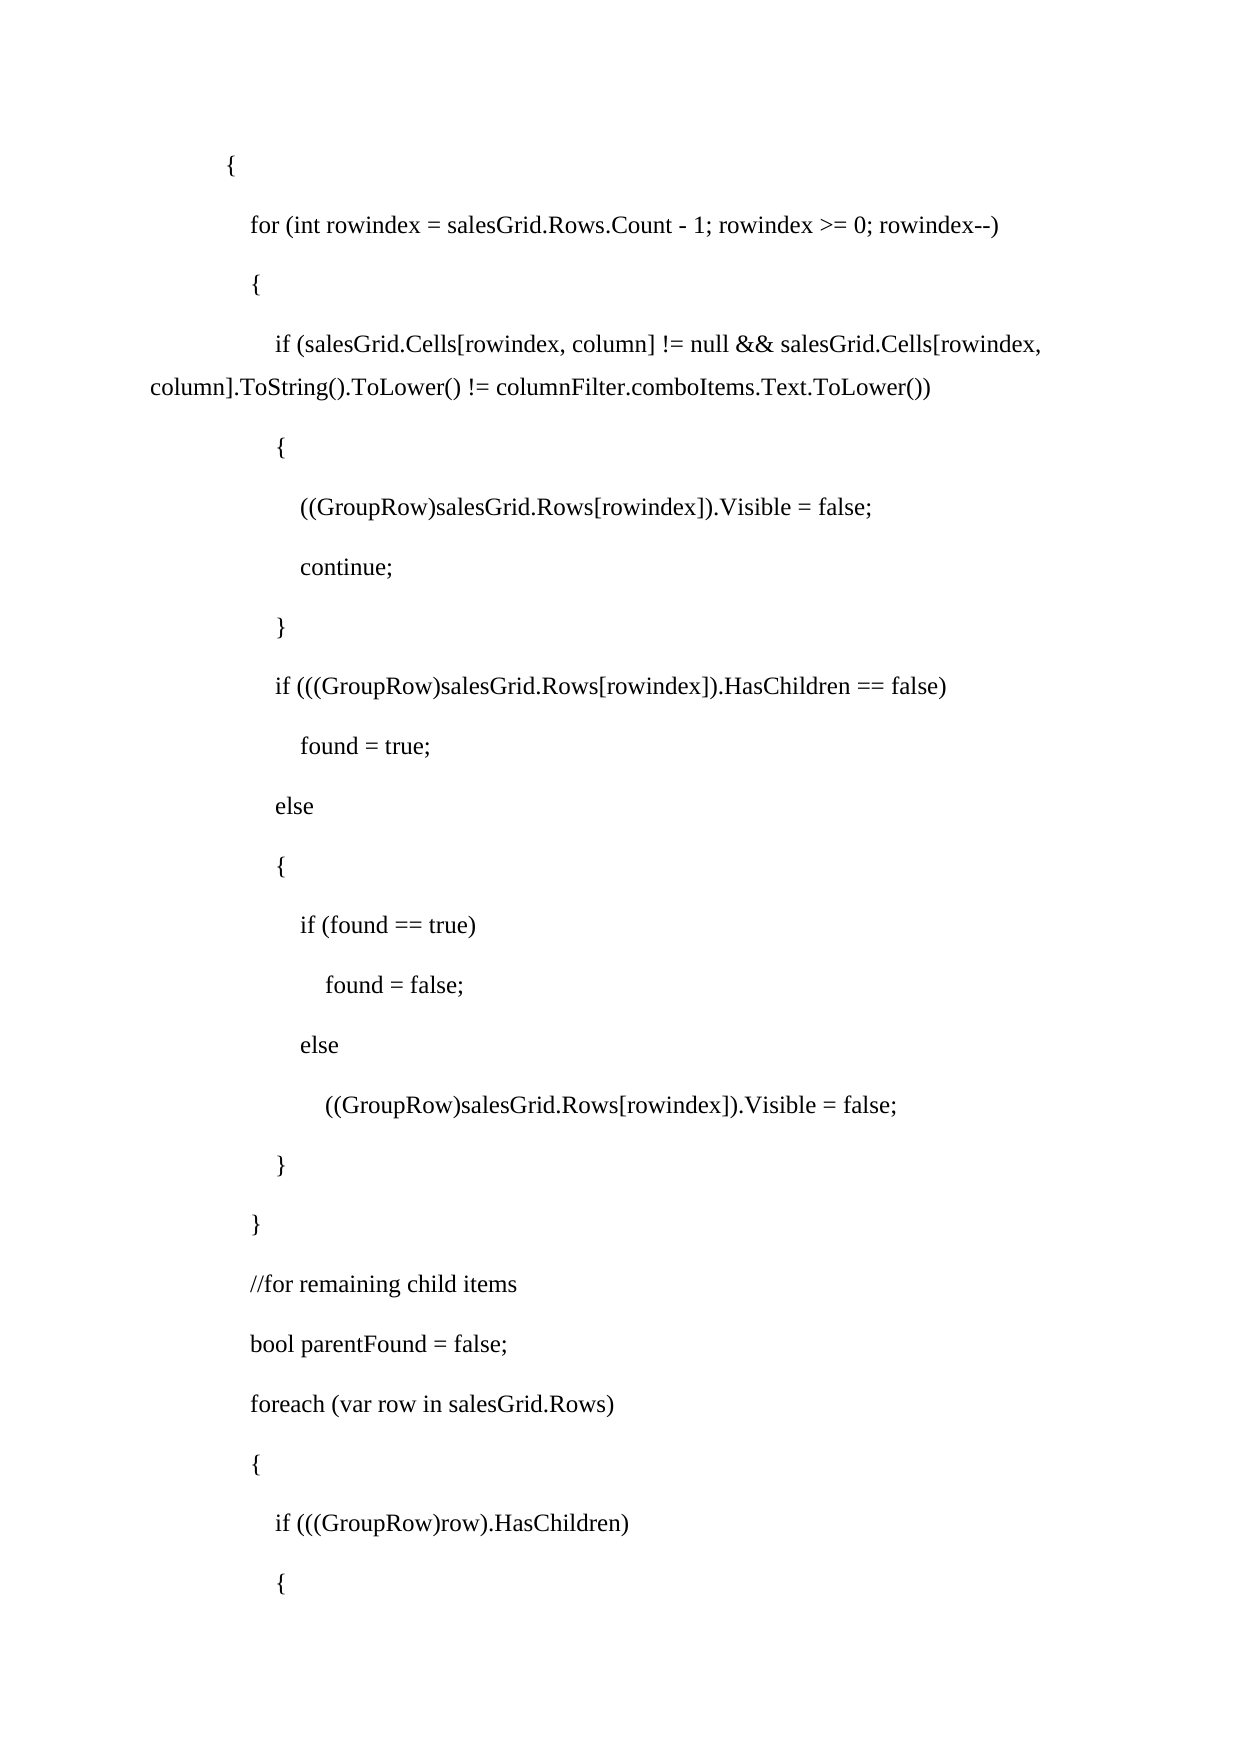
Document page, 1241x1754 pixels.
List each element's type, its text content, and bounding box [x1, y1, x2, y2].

text found = false; [150, 970, 1090, 999]
text { [150, 432, 1090, 461]
text if (((GroupRow)salesGrid.Rows[rowindex]).HasChildren == false) [150, 671, 1090, 700]
text //for remaining child items [150, 1269, 1090, 1298]
text else [150, 1030, 1090, 1059]
text ((GroupRow)salesGrid.Rows[rowindex]).Visible = false; [150, 492, 1090, 521]
text { [150, 150, 1090, 179]
text found = true; [150, 731, 1090, 760]
text } [150, 612, 1090, 640]
text if (((GroupRow)row).HasChildren) [150, 1508, 1090, 1537]
text ((GroupRow)salesGrid.Rows[rowindex]).Visible = false; [150, 1090, 1090, 1119]
text if (salesGrid.Cells[rowindex, column] != null && salesGrid.Cells[rowindex, column].ToString().ToLower() != columnFilter.comboItems.Text.ToLower()) [150, 329, 1090, 401]
text } [150, 1209, 1090, 1238]
text continue; [150, 552, 1090, 581]
text if (found == true) [150, 911, 1090, 939]
text { [150, 1568, 1090, 1597]
text for (int rowindex = salesGrid.Rows.Count - 1; rowindex >= 0; rowindex--) [150, 210, 1090, 238]
text { [150, 1449, 1090, 1477]
text { [150, 269, 1090, 298]
text bool parentFound = false; [150, 1329, 1090, 1358]
text { [150, 851, 1090, 879]
text } [150, 1150, 1090, 1178]
text else [150, 791, 1090, 820]
text foreach (var row in salesGrid.Rows) [150, 1389, 1090, 1418]
